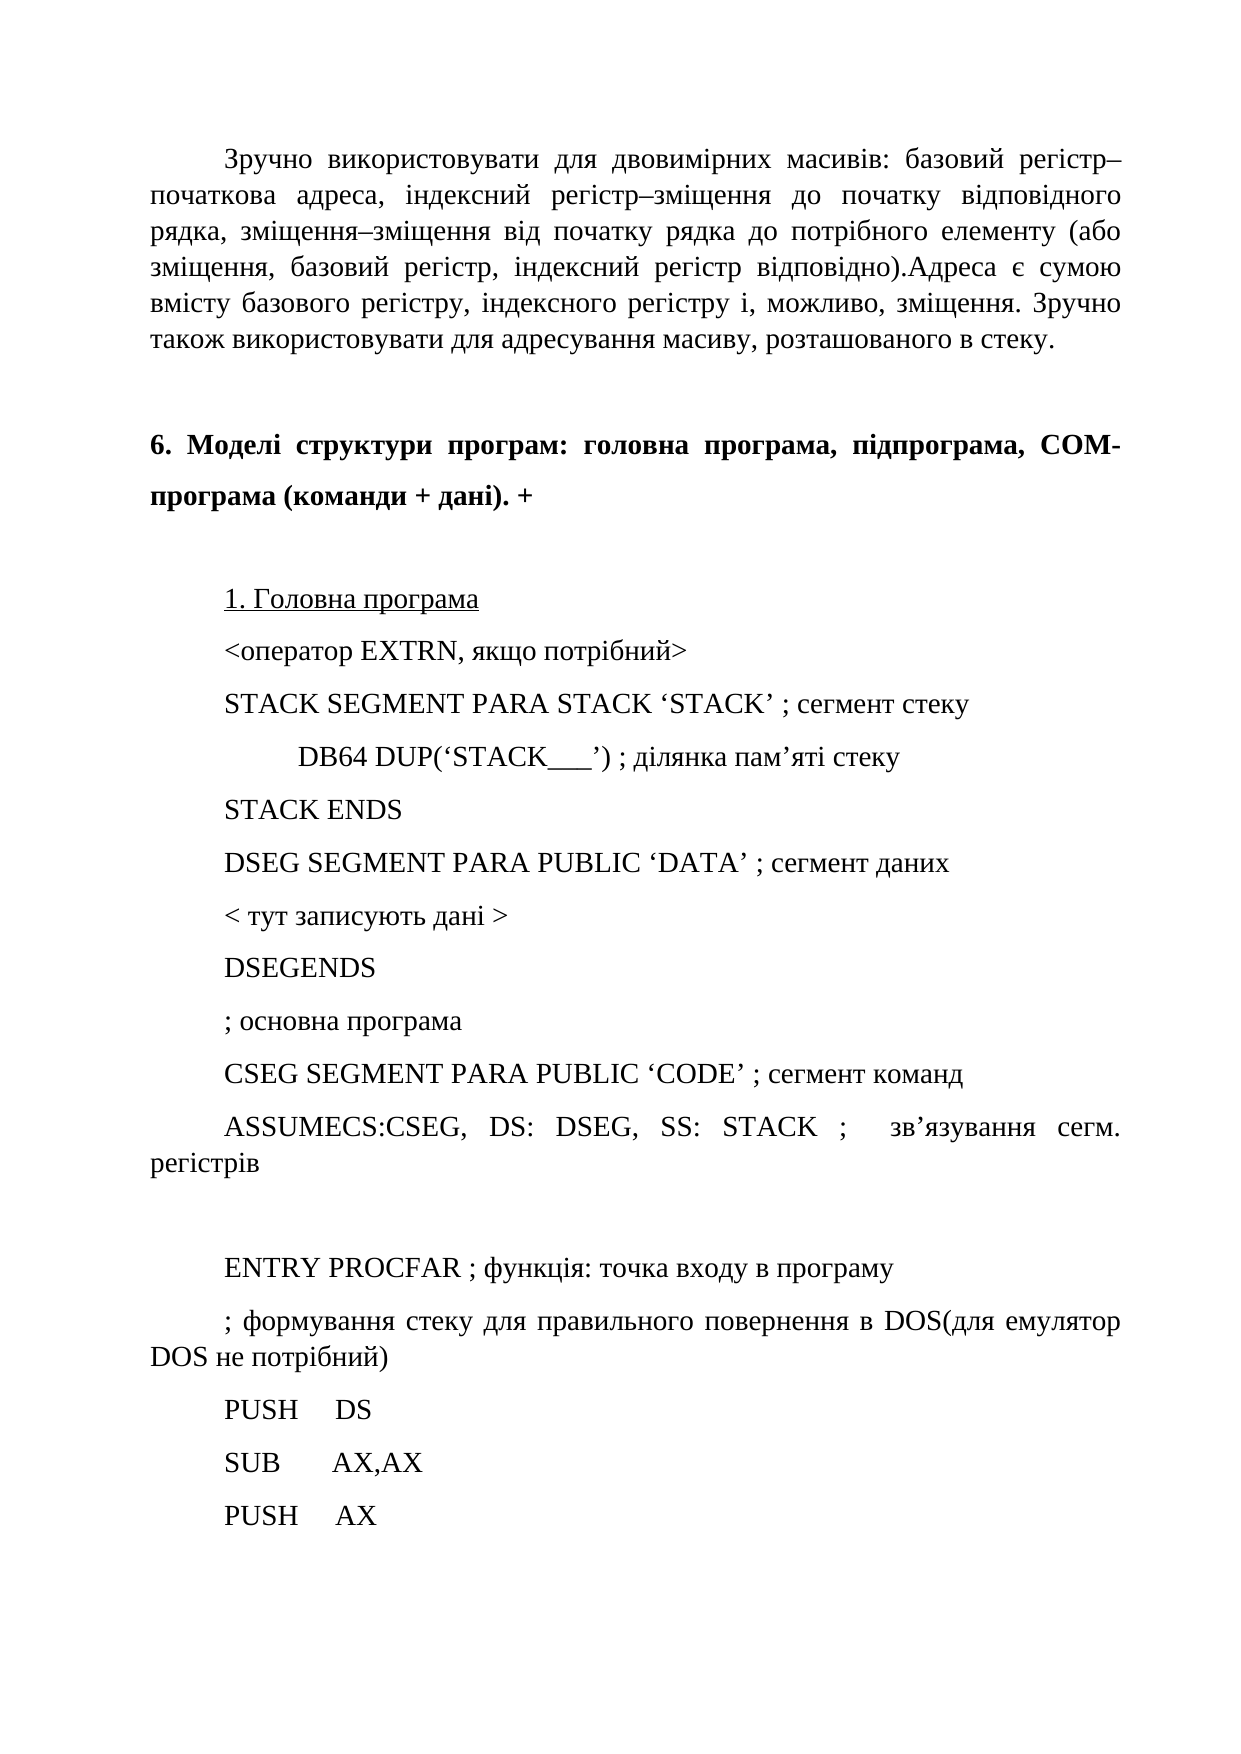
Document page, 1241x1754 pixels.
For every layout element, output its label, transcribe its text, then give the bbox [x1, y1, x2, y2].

text ASSUMECS:CSEG, DS: DSEG, SS: STACK ; зв’язування сегм. регістрів [150, 1109, 1122, 1178]
text Зручно використовувати для двовимірних масивів: базовий регістр–початкова адреса, індексний регістр–зміщення до початку відповідного рядка, зміщення–зміщення від початку рядка до потрібного елементу (або зміщення, базовий регістр, індексний регістр відповідно).Адреса є сумою вмісту базового регістру, індексного регістру і, можливо, зміщення. Зручно також використовувати для адресування масиву, розташованого в стеку. [150, 141, 1122, 355]
text 1. Головна програма [150, 581, 1122, 614]
text STACK ENDS [150, 792, 1122, 826]
text DSEGENDS [150, 950, 1122, 984]
text < тут записують дані > [150, 898, 1122, 931]
text ENTRY PROCFAR ; функція: точка входу в програму [150, 1251, 1122, 1284]
text DB64 DUP(‘STACK___’) ; ділянка пам’яті стеку [224, 739, 1122, 773]
text ; формування стеку для правильного повернення в DOS(для емулятор DOS не потрібний) [150, 1303, 1122, 1373]
text SUB AX,AX [150, 1445, 1122, 1479]
subtitle 6. Моделі структури програм: головна програма, підпрограма, COM-програма (команди + дані). + [150, 427, 1122, 511]
text PUSH DS [150, 1392, 1122, 1426]
text <оператор EXTRN, якщо потрібний> [150, 633, 1122, 667]
text ; основна програма [150, 1003, 1122, 1037]
text PUSH AX [150, 1498, 1122, 1532]
text STACK SEGMENT PARA STACK ‘STACK’ ; сегмент стеку [150, 686, 1122, 720]
text DSEG SEGMENT PARA PUBLIC ‘DATA’ ; сегмент даних [150, 845, 1122, 878]
text CSEG SEGMENT PARA PUBLIC ‘CODE’ ; сегмент команд [150, 1056, 1122, 1089]
